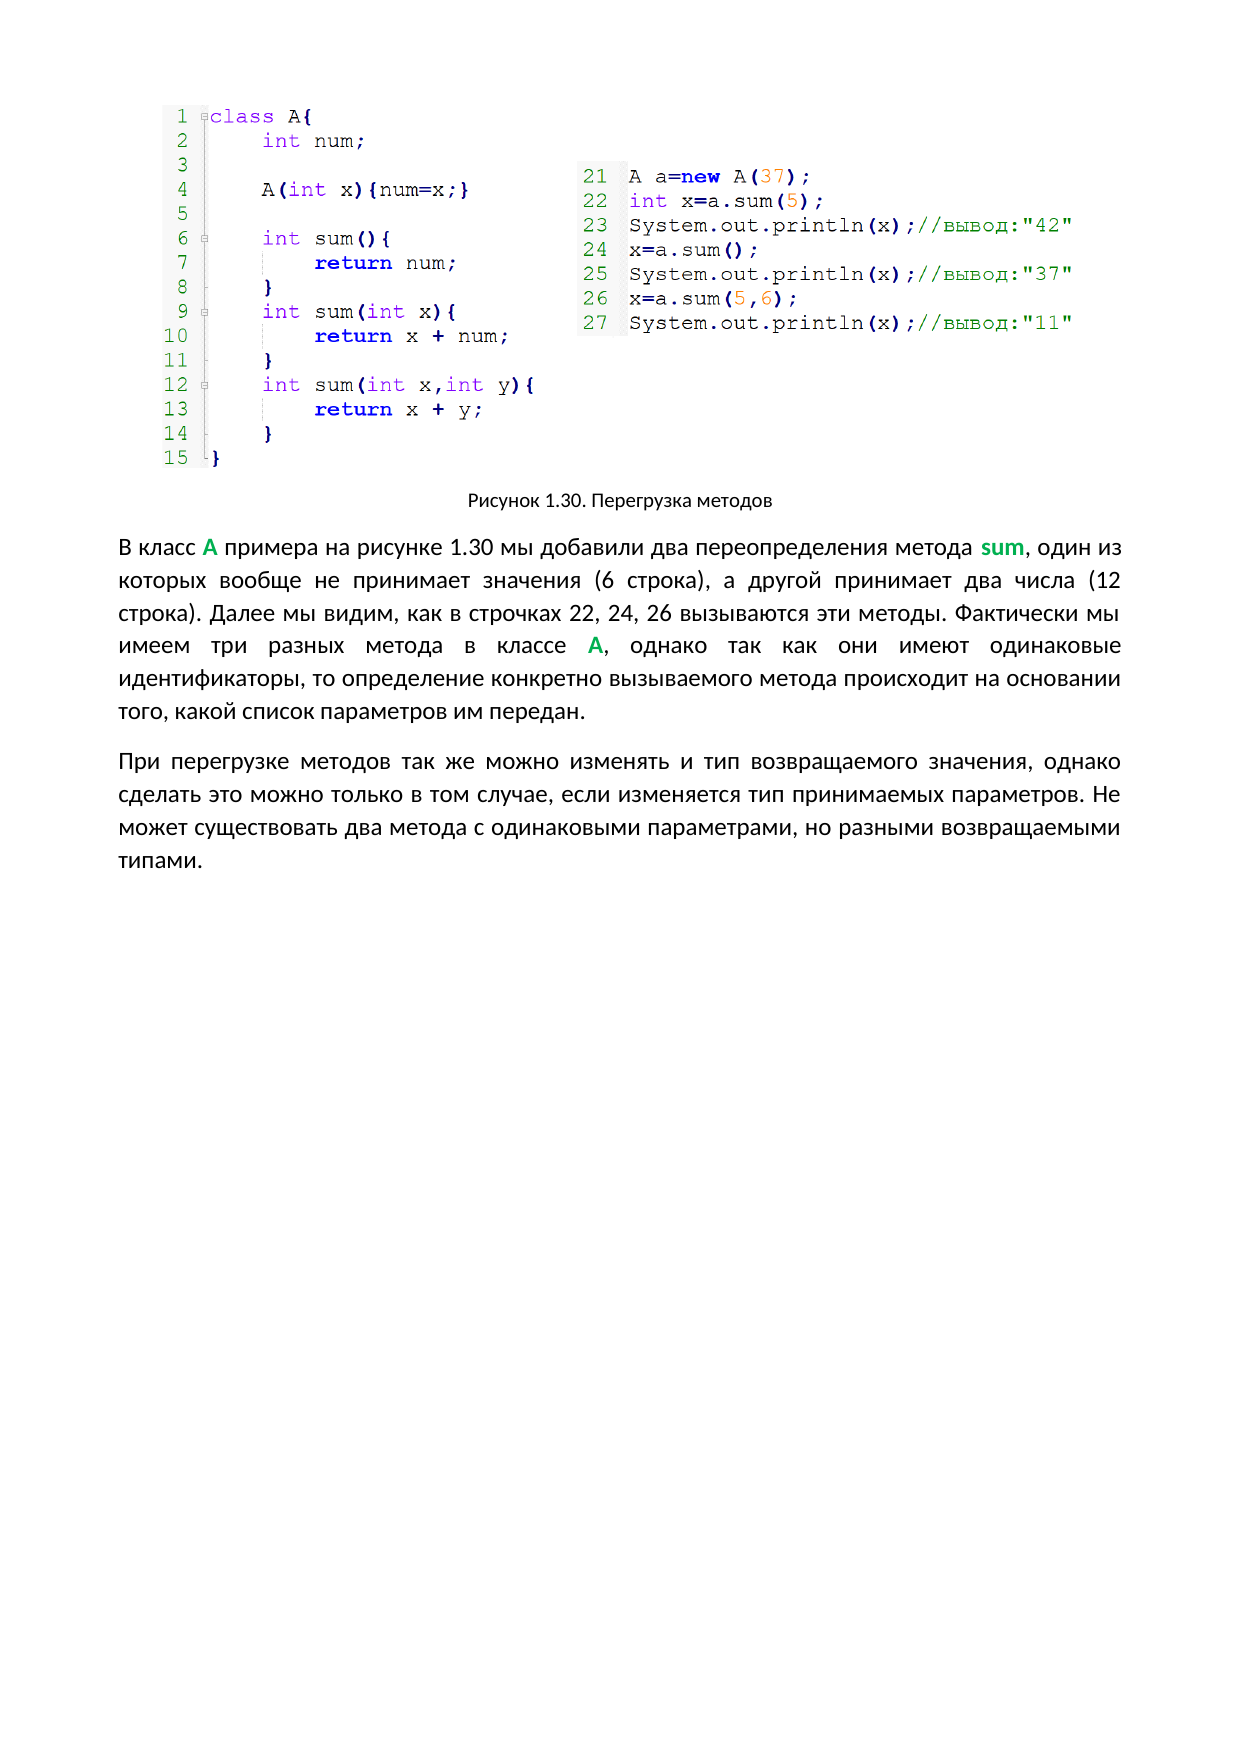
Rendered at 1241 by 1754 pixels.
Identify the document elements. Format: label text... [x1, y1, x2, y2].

picture [162, 105, 1078, 468]
text Рисунок 1.30. Перегрузка методов [118, 487, 1122, 512]
text При перегрузке методов так же можно изменять и тип возвращаемого значения, однако сделать это можно только в том случае, если изменяется тип принимаемых параметров. Не может существовать два метода с одинаковыми параметрами, но разными возвращаемыми типами. [118, 745, 1122, 874]
text В класс A примера на рисунке 1.30 мы добавили два переопределения метода sum, один из которых вообще не принимает значения (6 строка), а другой принимает два числа (12 строка). Далее мы видим, как в строчках 22, 24, 26 вызываются эти методы. Фактически мы имеем три разных метода в классе A, однако так как они имеют одинаковые идентификаторы, то определение конкретно вызываемого метода происходит на основании того, какой список параметров им передан. [118, 531, 1122, 726]
